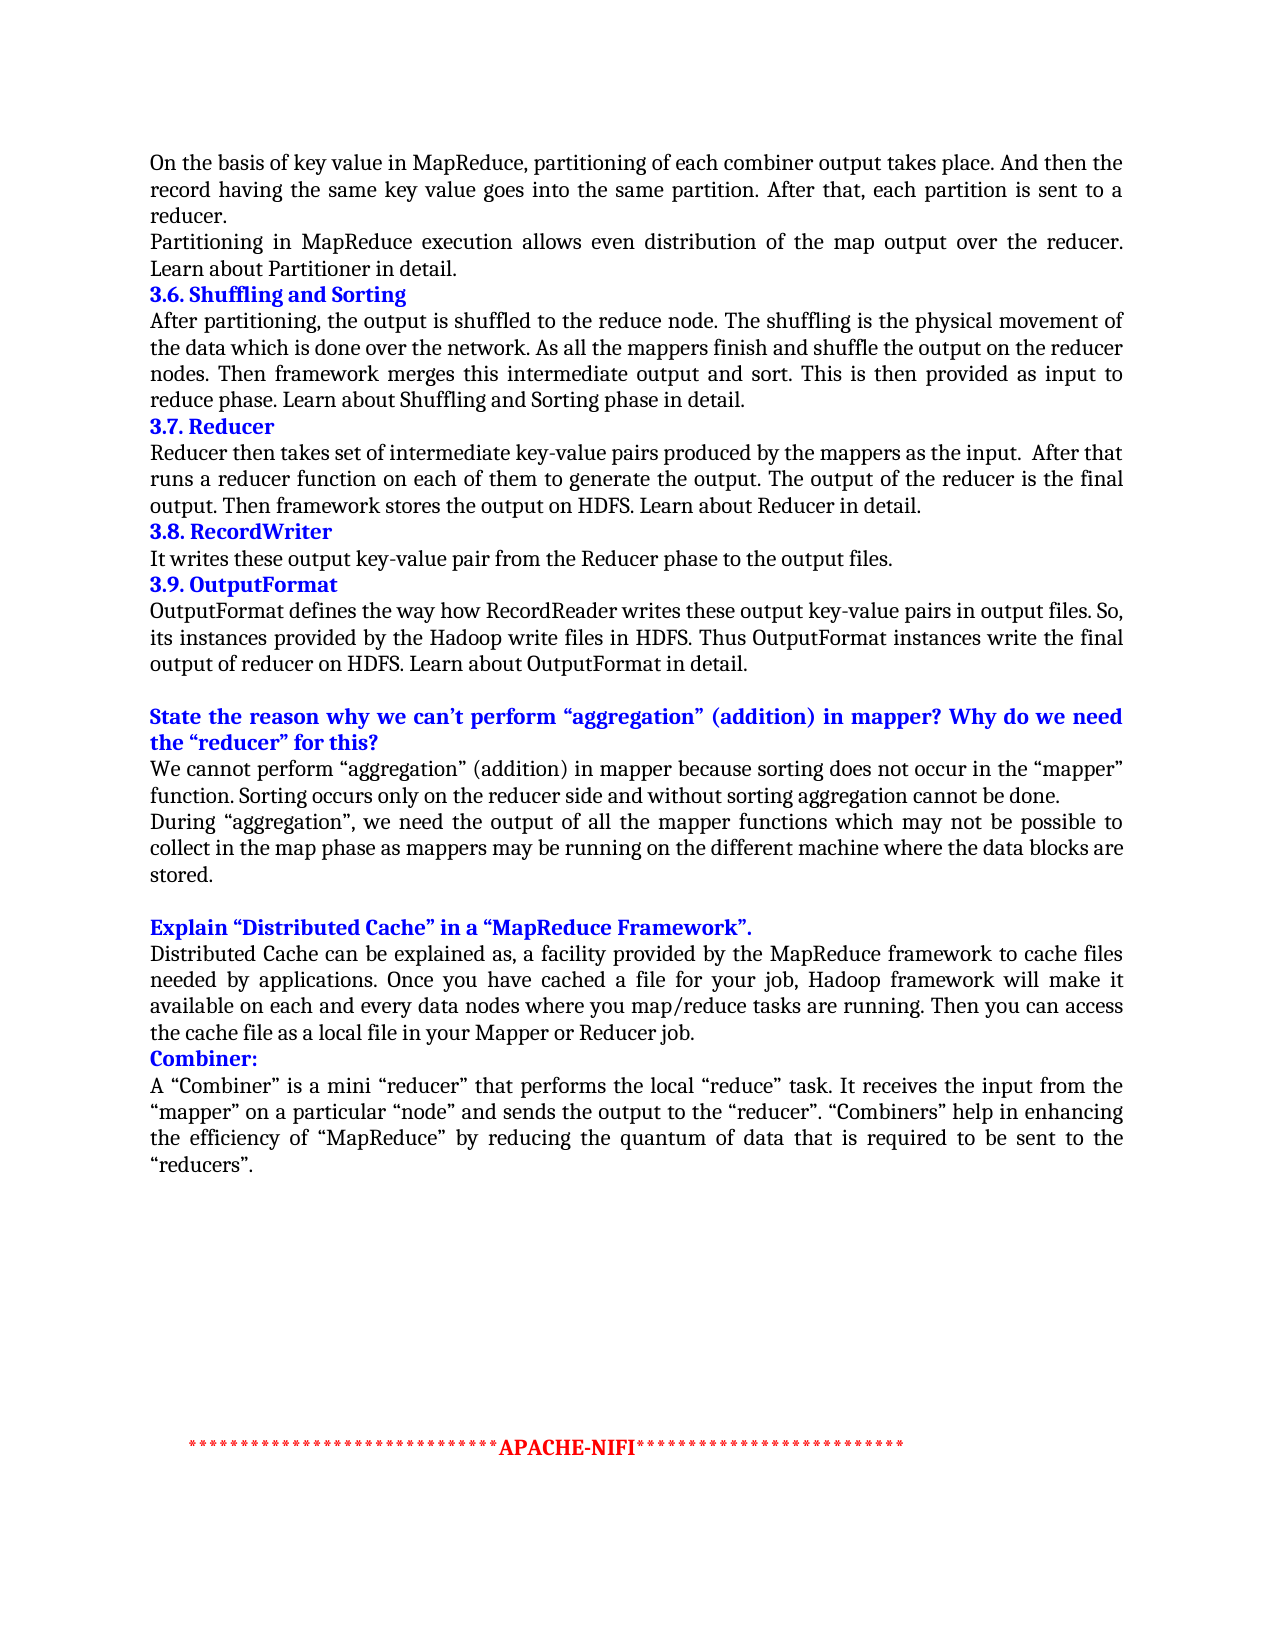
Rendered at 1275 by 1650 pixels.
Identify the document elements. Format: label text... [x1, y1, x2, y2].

text State the reason why we can’t perform “aggregation” (addition) in mapper? Why do we need the “reducer” for this? [150, 703, 1125, 756]
text 3.9. OutputFormat [150, 572, 1125, 598]
text OutputFormat defines the way how RecordReader writes these output key-value pairs in output files. So, its instances provided by the Hadoop write files in HDFS. Thus OutputFormat instances write the final output of reducer on HDFS. Learn about OutputFormat in detail. [150, 598, 1125, 677]
text 3.7. Reducer [150, 413, 1125, 440]
text ******************************APACHE-NIFI************************** [187, 1434, 1125, 1461]
text Reducer then takes set of intermediate key-value pairs produced by the mappers as the input. After that runs a reducer function on each of them to generate the output. The output of the reducer is the final output. Then framework stores the output on HDFS. Learn about Reducer in detail. [150, 440, 1125, 519]
text We cannot perform “aggregation” (addition) in mapper because sorting does not occur in the “mapper” function. Sorting occurs only on the reducer side and without sorting aggregation cannot be done. [150, 756, 1125, 809]
text During “aggregation”, we need the output of all the mapper functions which may not be possible to collect in the map phase as mappers may be running on the different machine where the data blocks are stored. [150, 809, 1125, 888]
text On the basis of key value in MapReduce, partitioning of each combiner output takes place. And then the record having the same key value goes into the same partition. After that, each partition is sent to a reducer. [150, 150, 1125, 229]
text Partitioning in MapReduce execution allows even distribution of the map output over the reducer. Learn about Partitioner in detail. [150, 229, 1125, 282]
text It writes these output key-value pair from the Reducer phase to the output files. [150, 545, 1125, 572]
text Distributed Cache can be explained as, a facility provided by the MapReduce framework to cache files needed by applications. Once you have cached a file for your job, Hadoop framework will make it available on each and every data nodes where you map/reduce tasks are running. Then you can access the cache file as a local file in your Mapper or Reducer job. [150, 941, 1125, 1046]
text Explain “Distributed Cache” in a “MapReduce Framework”. [150, 914, 1125, 941]
text A “Combiner” is a mini “reducer” that performs the local “reduce” task. It receives the input from the “mapper” on a particular “node” and sends the output to the “reducer”. “Combiners” help in enhancing the efficiency of “MapReduce” by reducing the quantum of data that is required to be sent to the “reducers”. [150, 1072, 1125, 1178]
text After partitioning, the output is shuffled to the reduce node. The shuffling is the physical movement of the data which is done over the network. As all the mappers finish and shuffle the output on the reducer nodes. Then framework merges this intermediate output and sort. This is then provided as input to reduce phase. Learn about Shuffling and Sorting phase in detail. [150, 308, 1125, 413]
text 3.6. Shuffling and Sorting [150, 282, 1125, 308]
text Combiner: [150, 1046, 1125, 1072]
text 3.8. RecordWriter [150, 519, 1125, 545]
